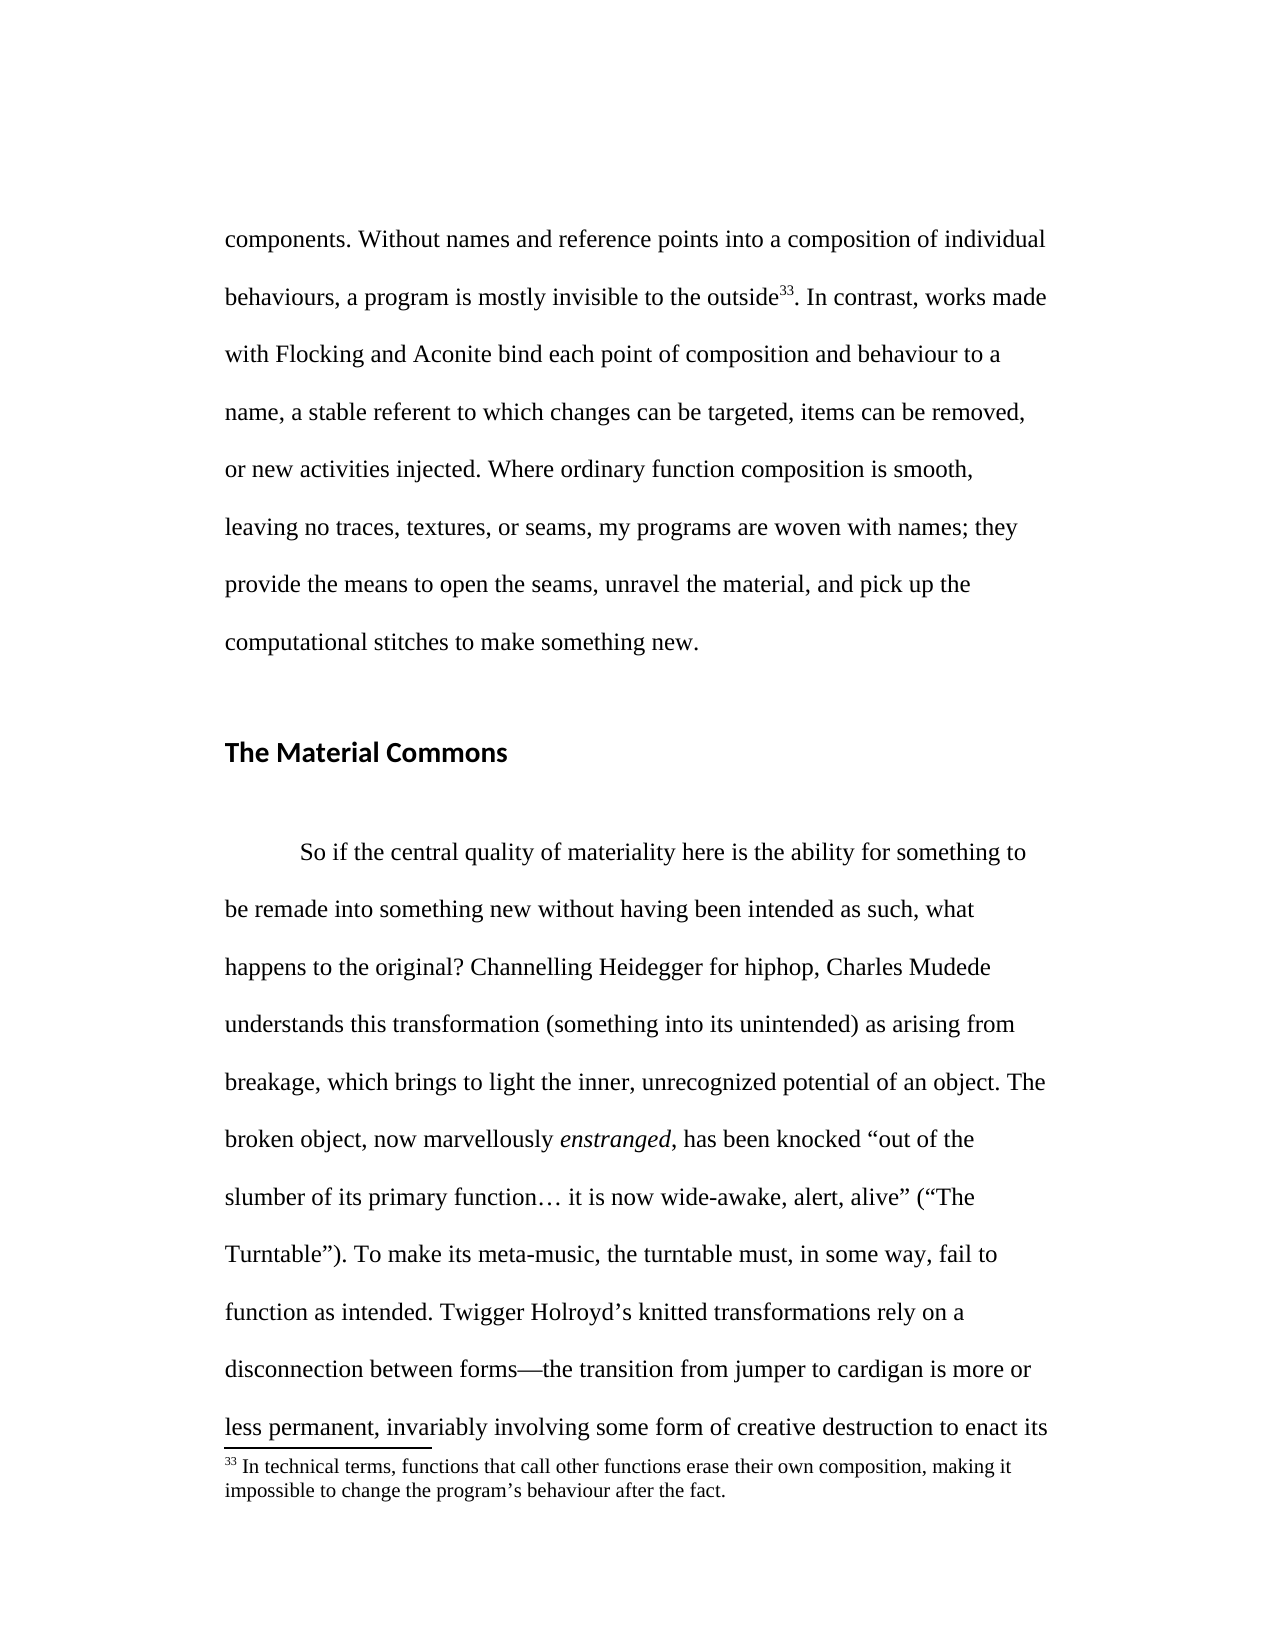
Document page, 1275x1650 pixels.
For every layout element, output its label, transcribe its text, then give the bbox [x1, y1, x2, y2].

subtitle The Material Commons [224, 734, 1051, 770]
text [224, 224, 1051, 656]
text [224, 837, 1051, 1441]
